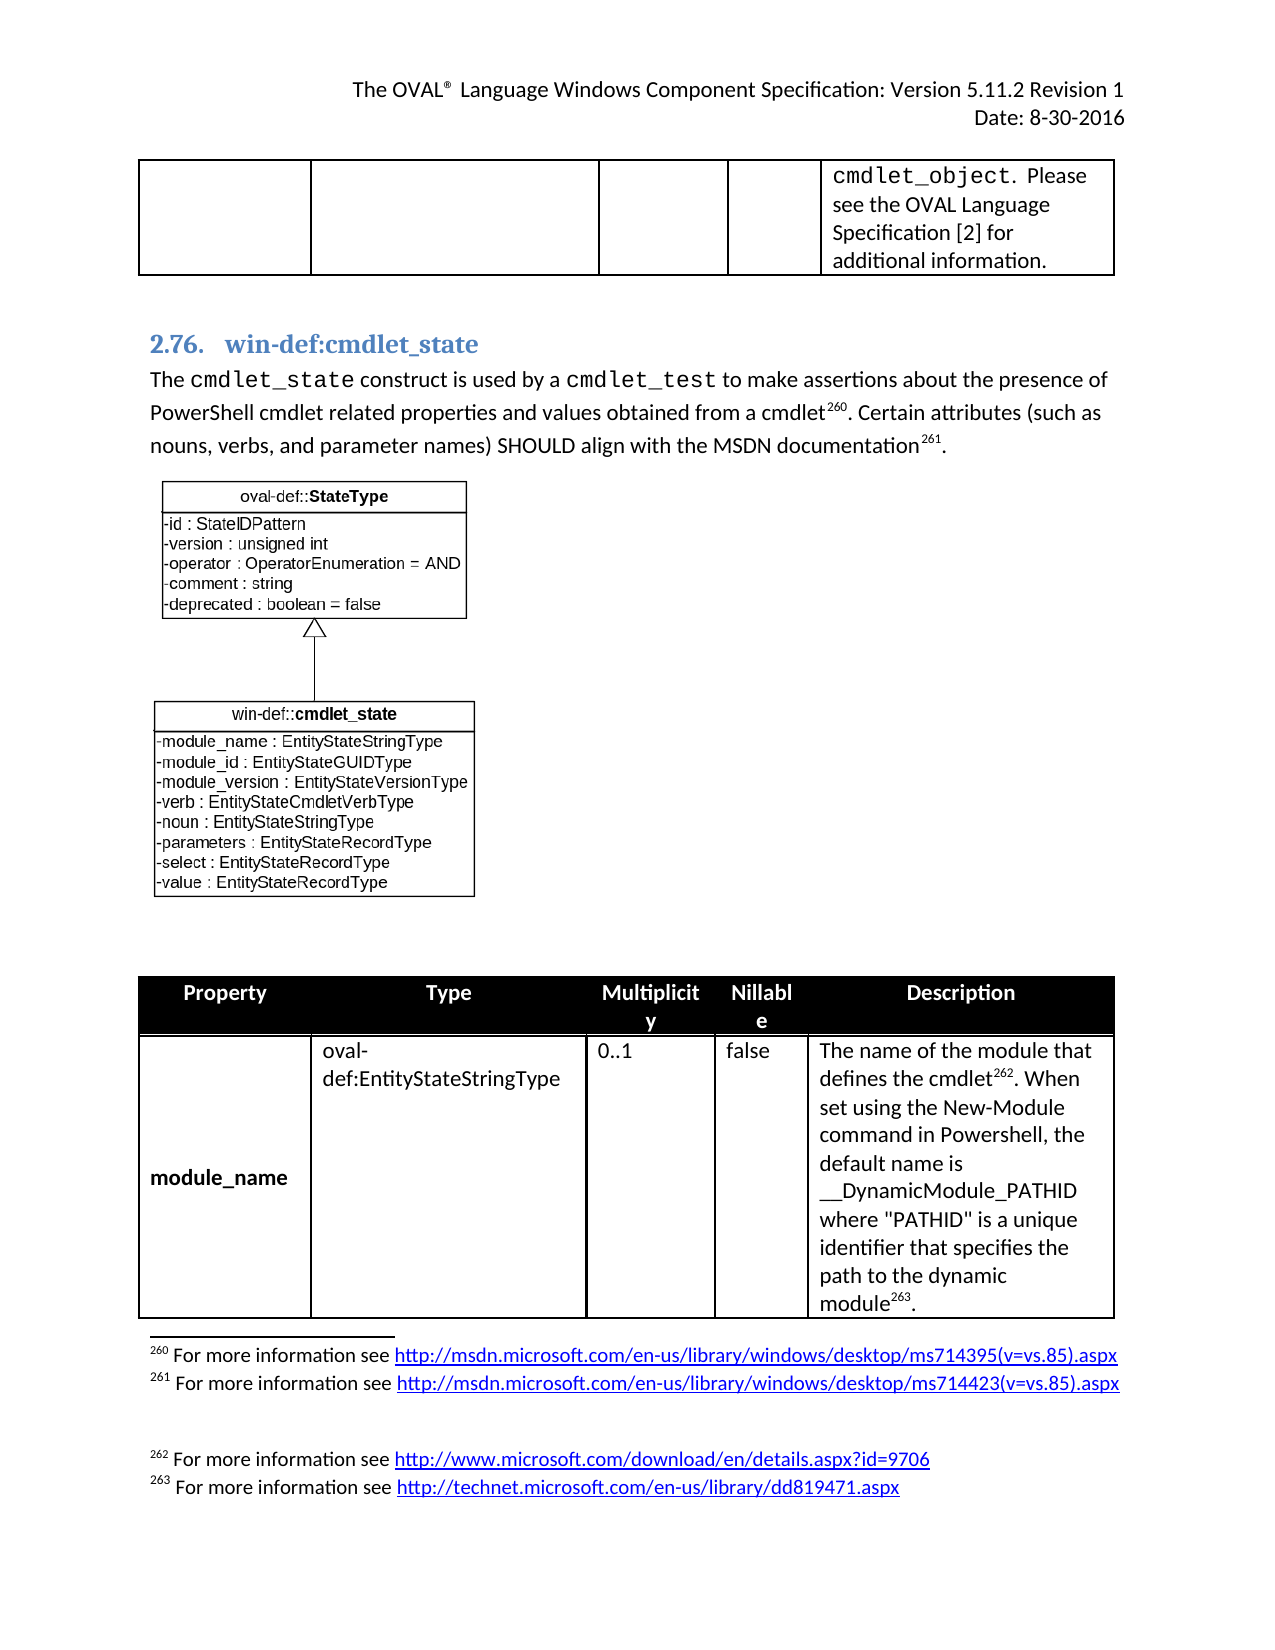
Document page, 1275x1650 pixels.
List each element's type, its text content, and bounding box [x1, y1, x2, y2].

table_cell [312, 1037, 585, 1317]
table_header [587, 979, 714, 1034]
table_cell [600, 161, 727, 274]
text The cmdlet_state construct is used by a cmdlet_test to make assertions about the presence of PowerShell cmdlet related properties and values obtained from a cmdlet. Certain attributes (such as nouns, verbs, and parameter names) SHOULD align with the MSDN documentation. [150, 365, 1125, 898]
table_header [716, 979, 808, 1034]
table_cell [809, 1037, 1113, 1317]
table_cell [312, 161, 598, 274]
subtitle win-def:cmdlet_state [150, 329, 1125, 361]
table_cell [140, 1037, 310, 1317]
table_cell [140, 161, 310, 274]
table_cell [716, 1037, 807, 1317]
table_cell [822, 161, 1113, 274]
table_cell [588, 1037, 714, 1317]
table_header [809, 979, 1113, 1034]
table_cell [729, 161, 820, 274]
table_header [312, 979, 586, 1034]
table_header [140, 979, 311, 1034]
